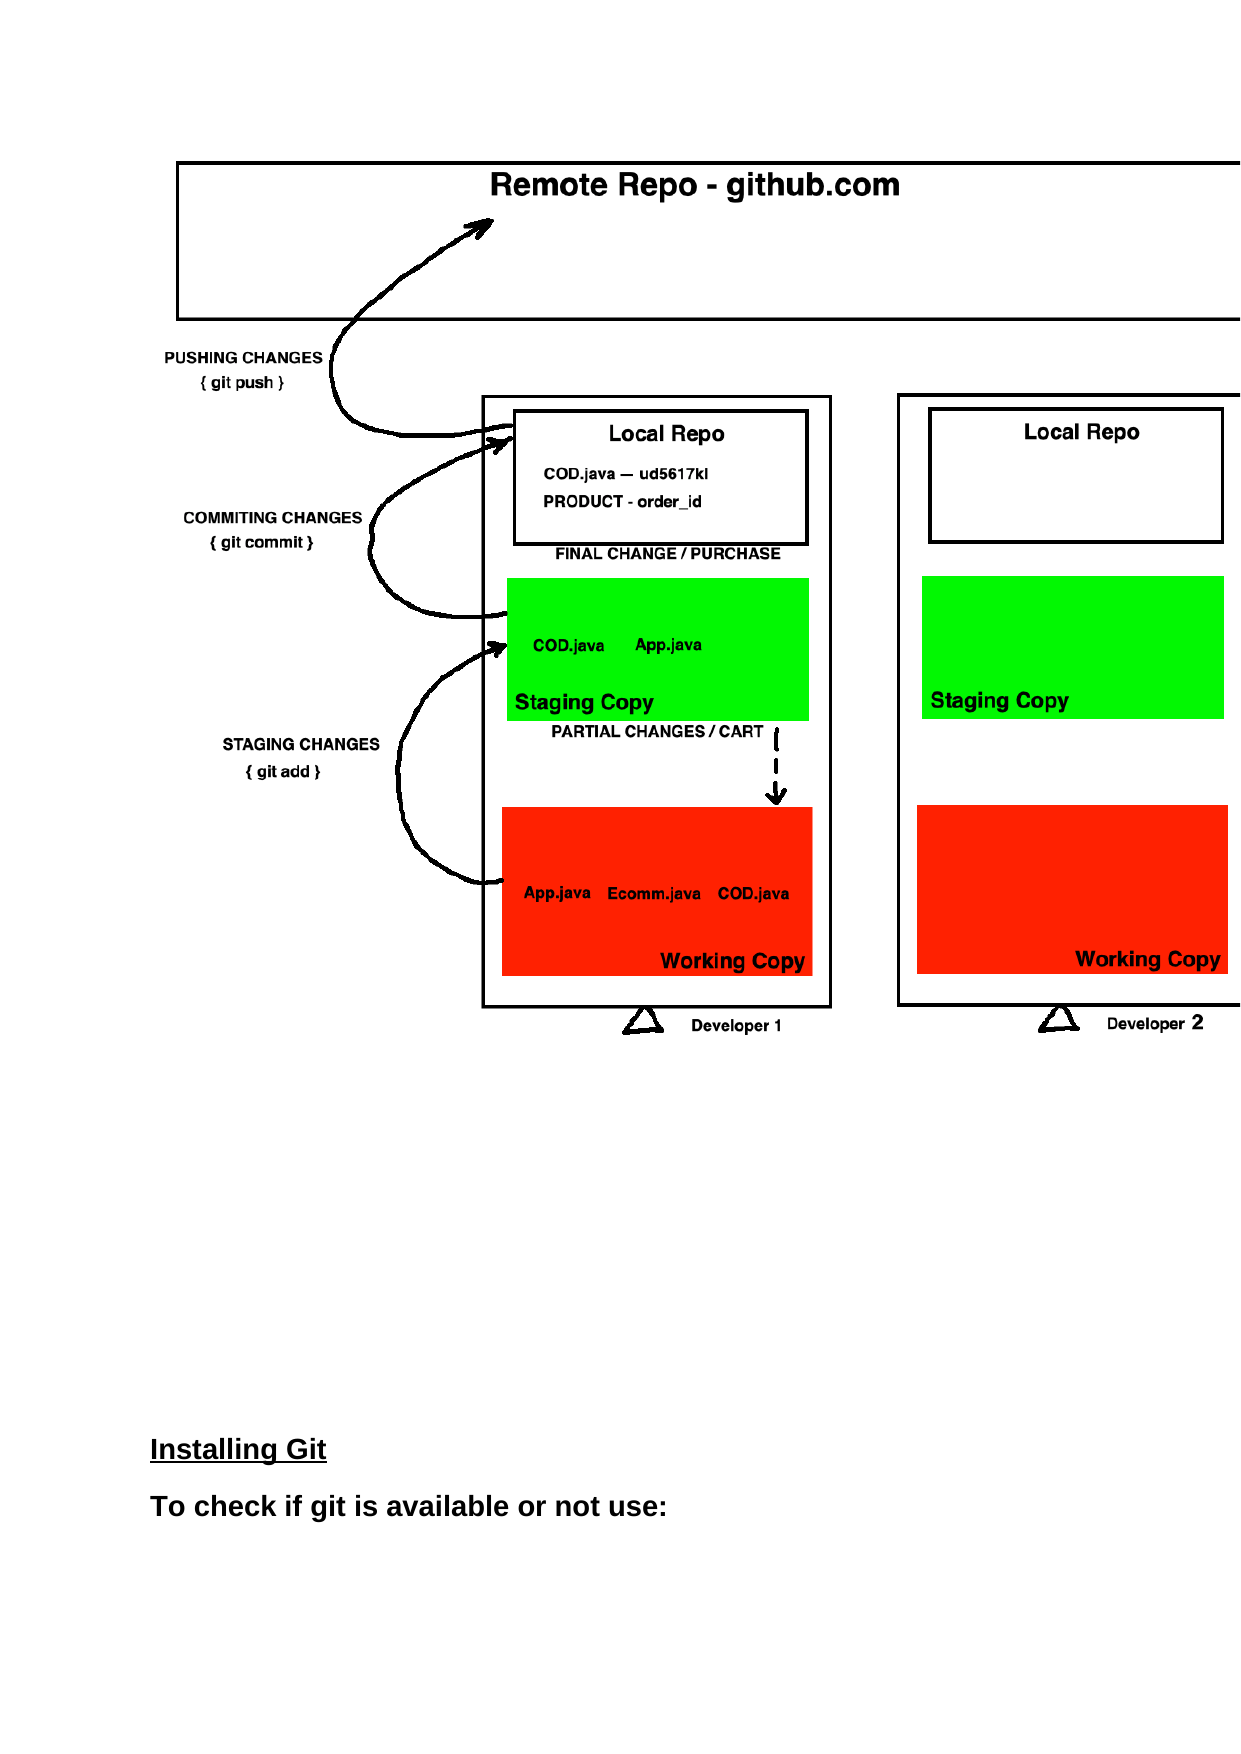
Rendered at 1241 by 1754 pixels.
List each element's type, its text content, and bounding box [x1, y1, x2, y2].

picture [150, 150, 1241, 1044]
text Installing Git [150, 1432, 1090, 1466]
text To check if git is available or not use: [150, 1489, 1090, 1522]
